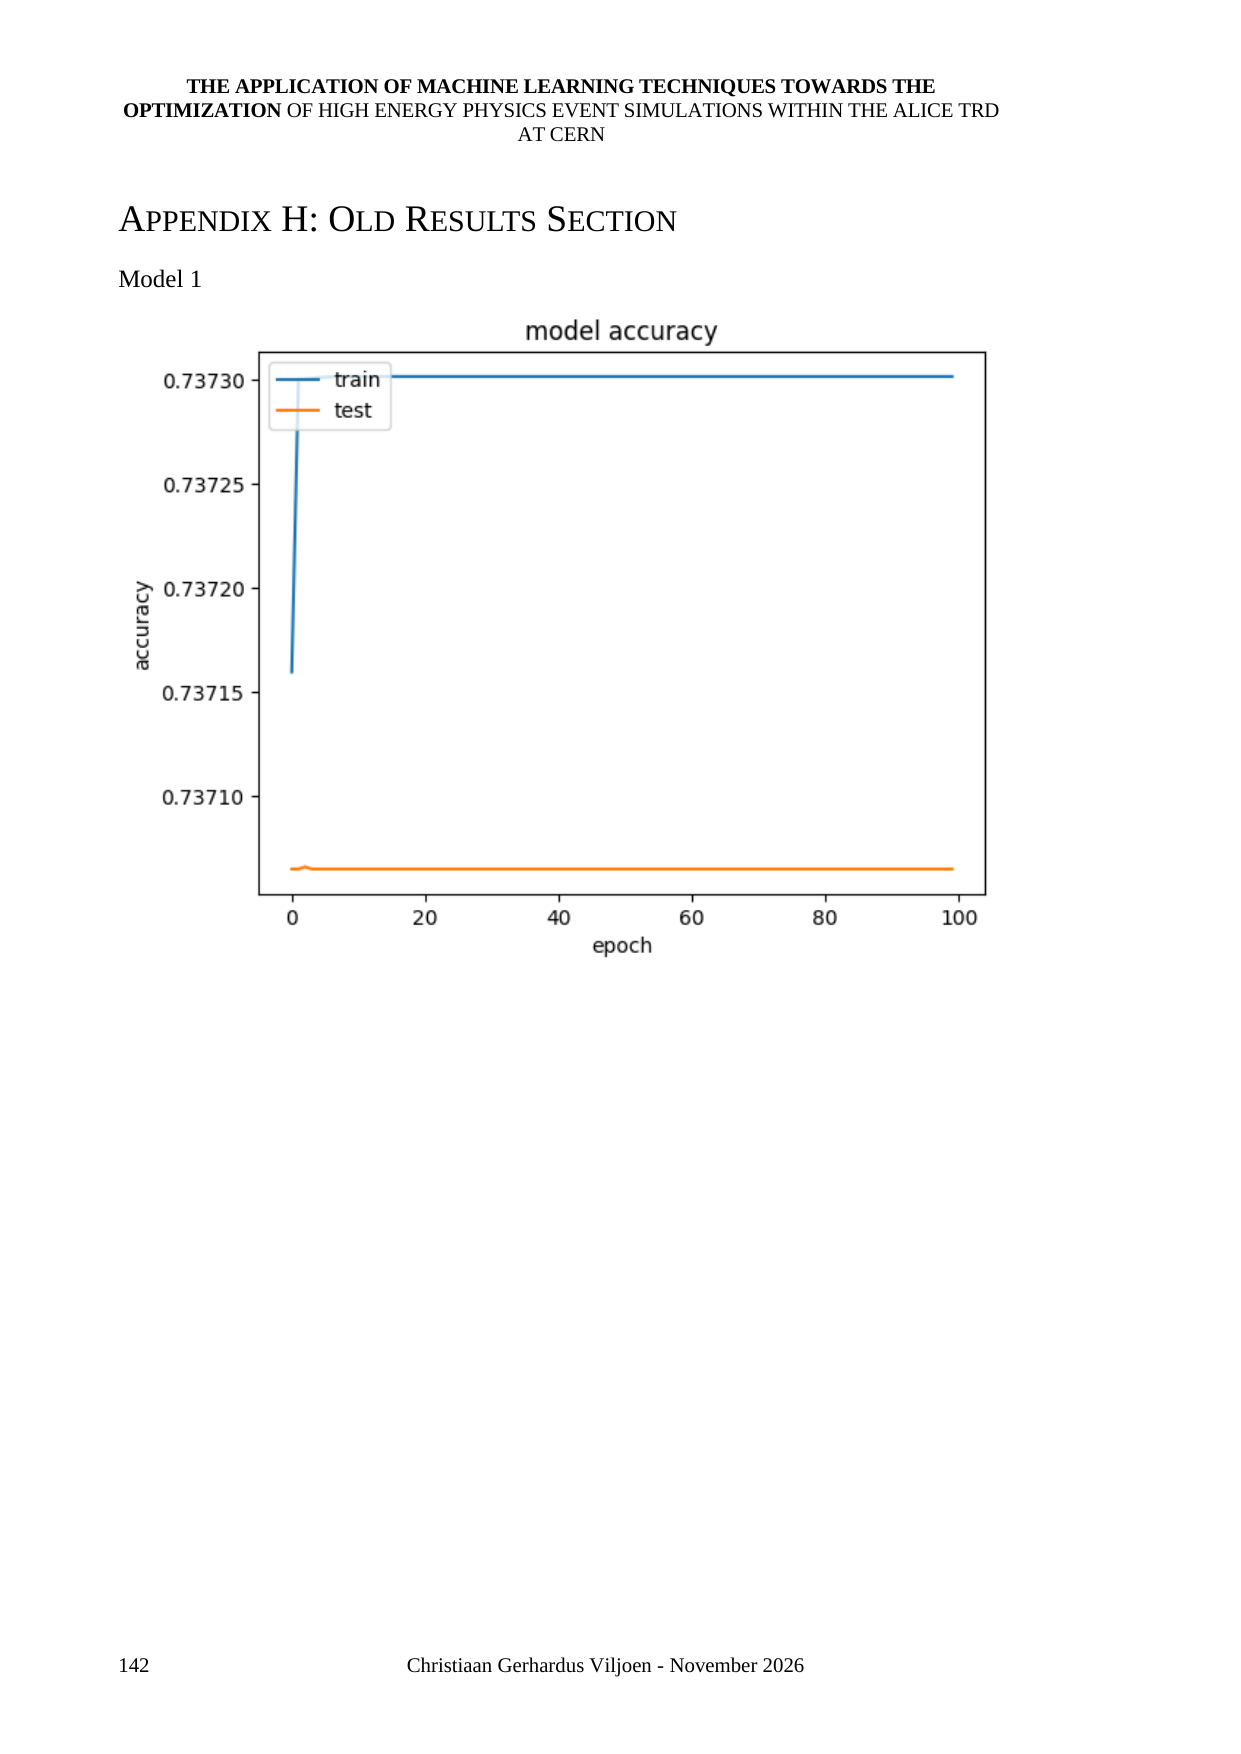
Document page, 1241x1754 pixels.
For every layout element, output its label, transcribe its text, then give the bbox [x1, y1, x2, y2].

subtitle Appendix H: Old Results Section [118, 196, 1004, 239]
subtitle Model 1 [118, 264, 1004, 293]
picture [118, 305, 1004, 972]
